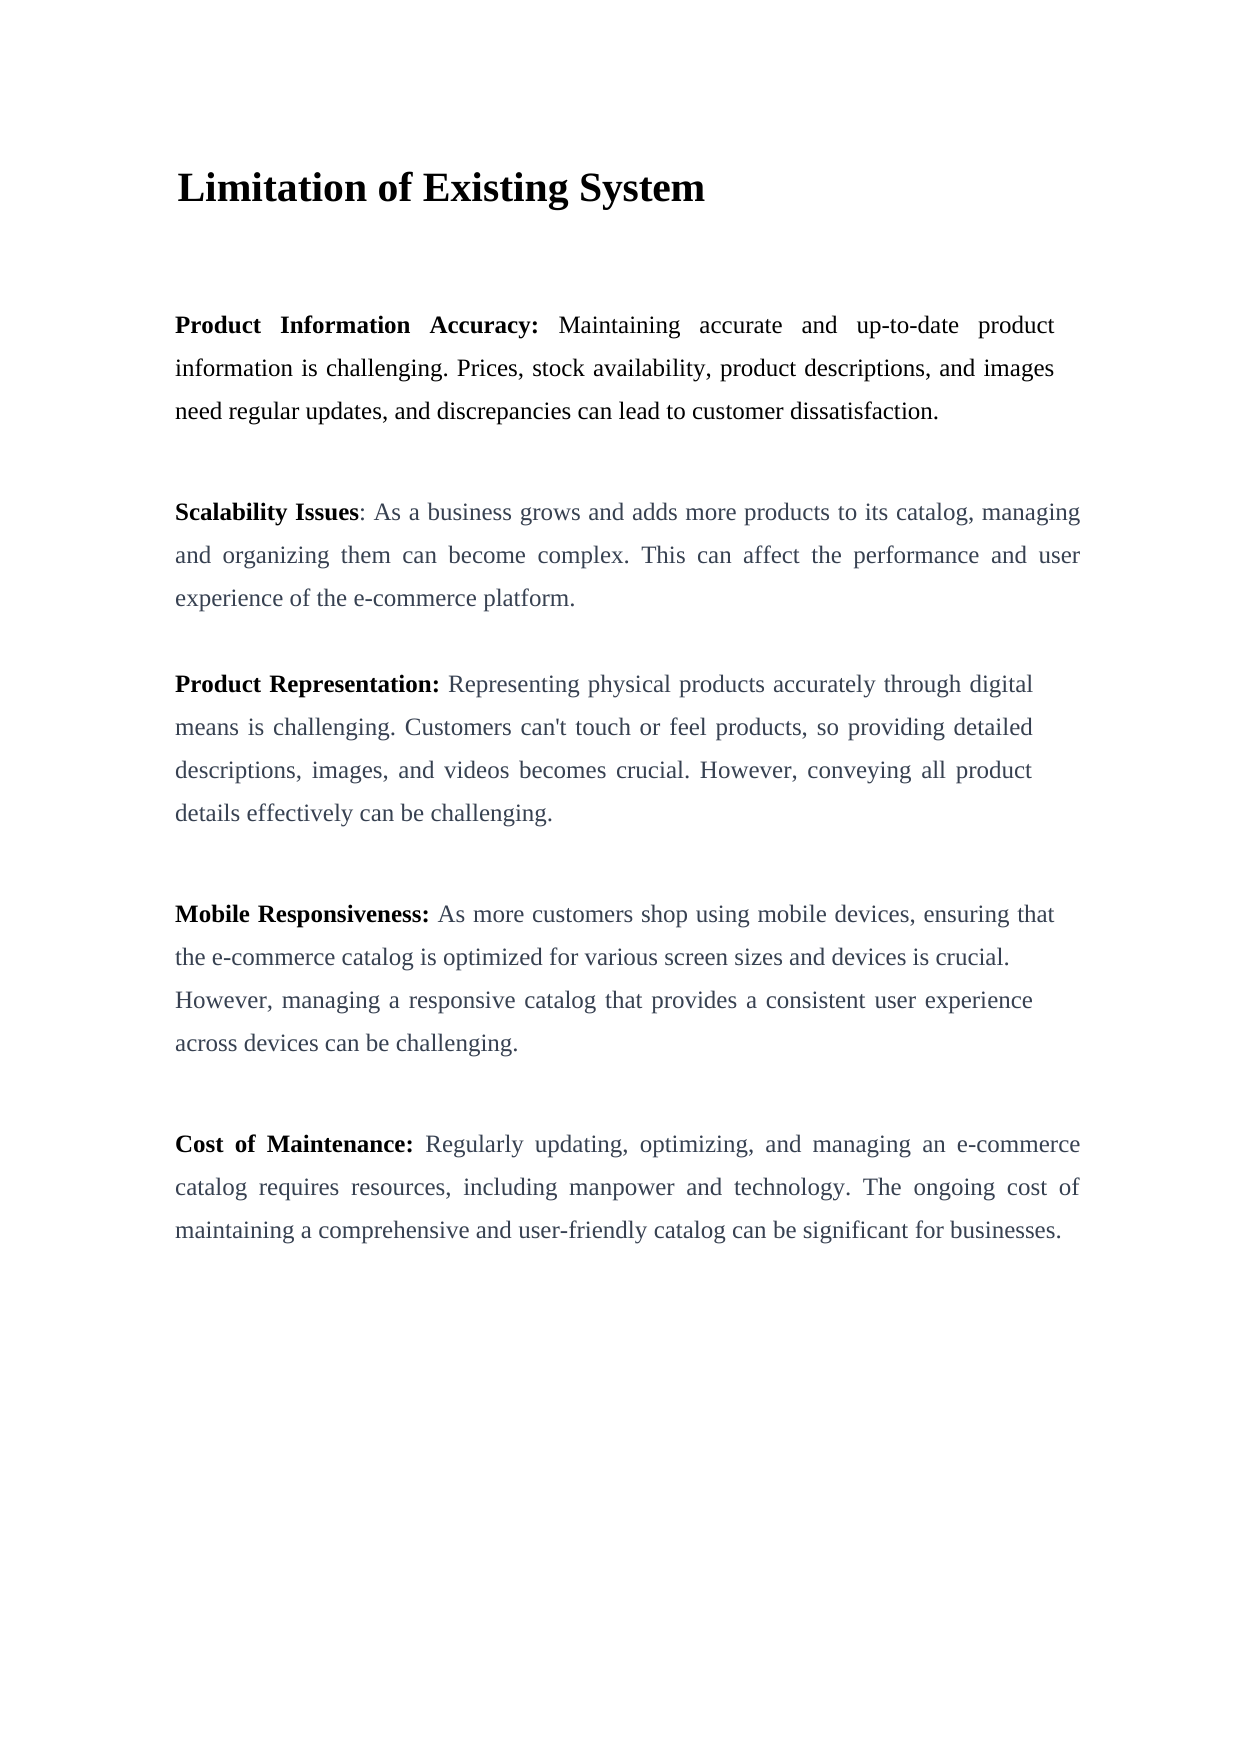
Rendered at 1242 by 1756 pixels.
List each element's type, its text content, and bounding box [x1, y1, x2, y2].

text However, managing a responsive catalog that provides a consistent user experience across devices can be challenging. [175, 985, 1033, 1057]
text Product Representation: Representing physical products accurately through digital means is challenging. Customers can't touch or feel products, so providing detailed descriptions, images, and videos becomes crucial. However, conveying all product details effectively can be challenging. [175, 669, 1033, 827]
subtitle Limitation of Existing System [177, 162, 1160, 210]
text Scalability Issues: As a business grows and adds more products to its catalog, managing and organizing them can become complex. This can affect the performance and user experience of the e-commerce platform. [175, 497, 1081, 612]
text Cost of Maintenance: Regularly updating, optimizing, and managing an e-commerce catalog requires resources, including manpower and technology. The ongoing cost of maintaining a comprehensive and user-friendly catalog can be significant for businesses. [175, 1129, 1081, 1244]
text Mobile Responsiveness: As more customers shop using mobile devices, ensuring that the e-commerce catalog is optimized for various screen sizes and devices is crucial. [175, 899, 1055, 971]
text Product Information Accuracy: Maintaining accurate and up-to-date product information is challenging. Prices, stock availability, product descriptions, and images need regular updates, and discrepancies can lead to customer dissatisfaction. [175, 310, 1055, 425]
